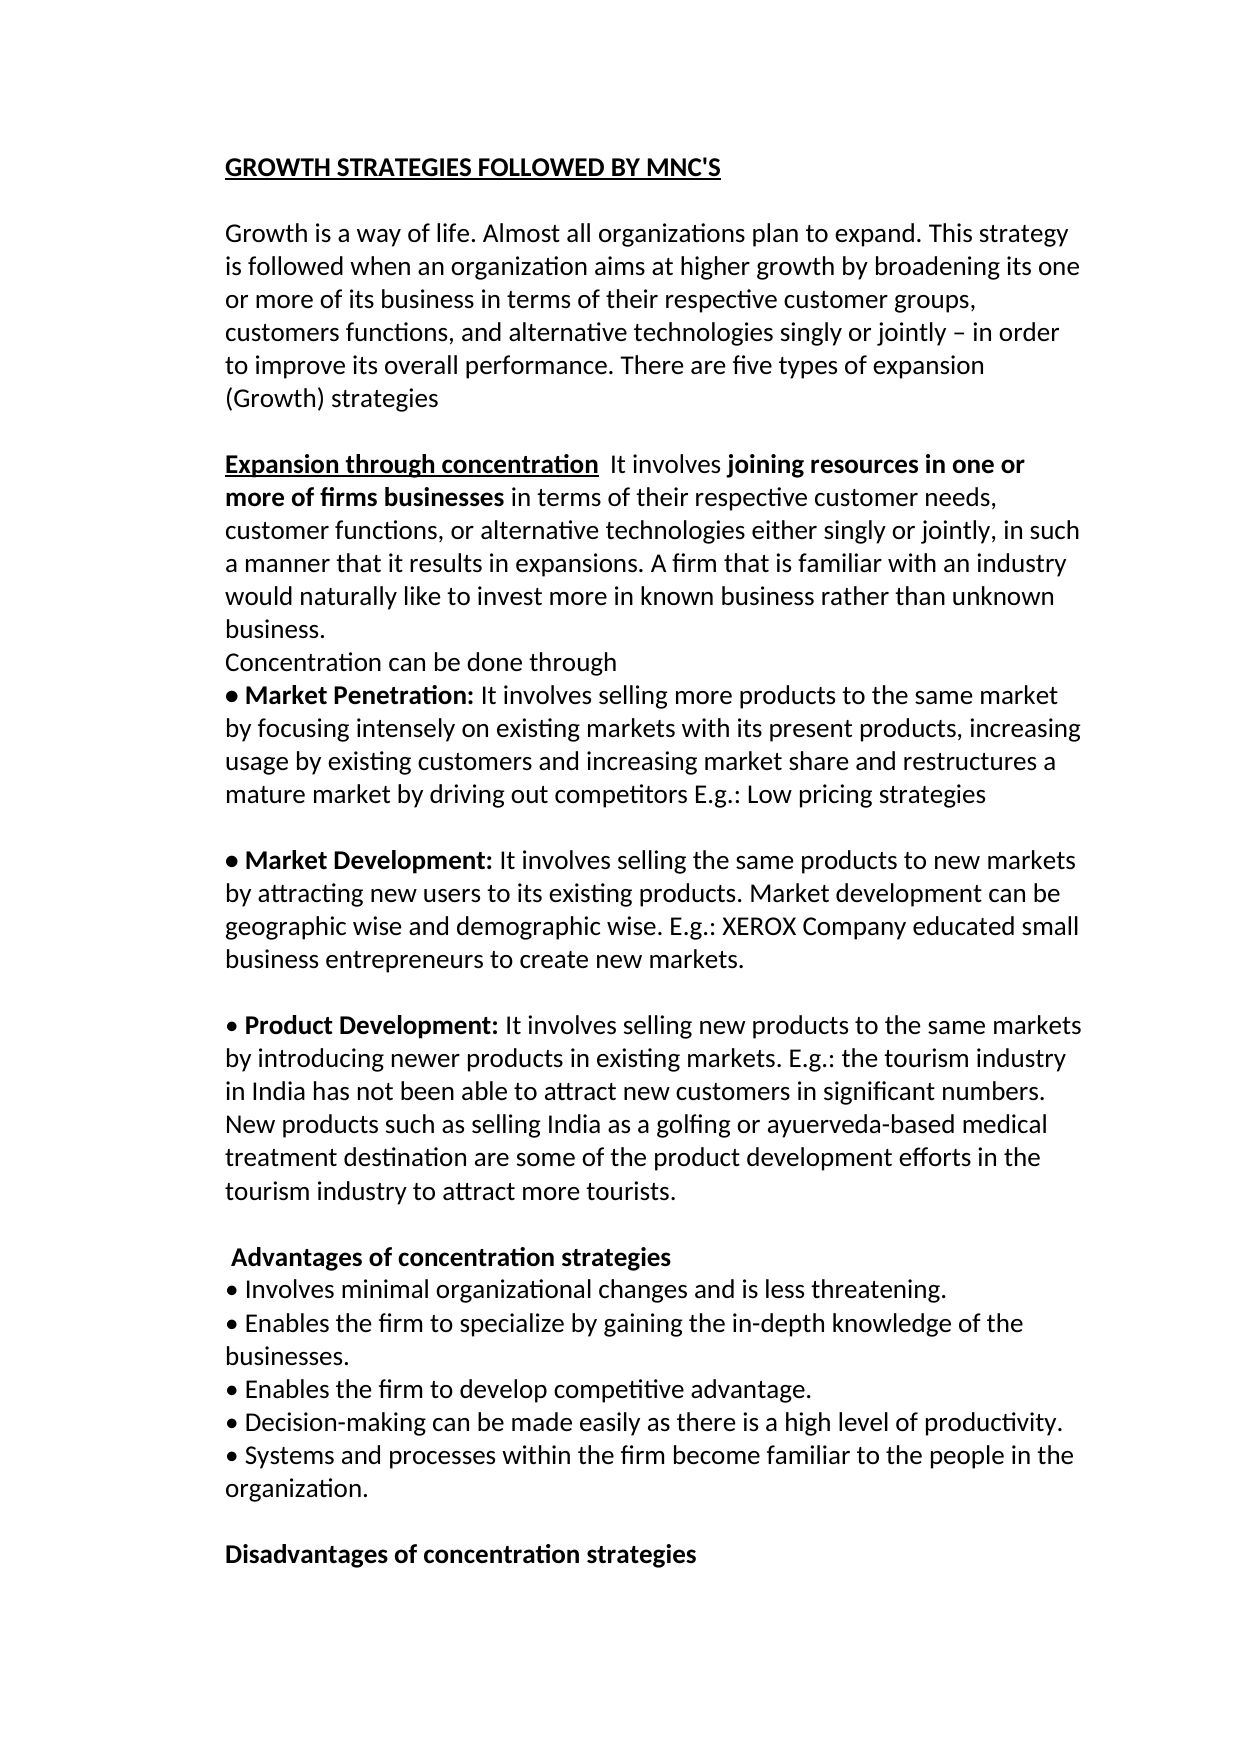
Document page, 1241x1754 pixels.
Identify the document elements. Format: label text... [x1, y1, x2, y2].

list • Decision-making can be made easily as there is a high level of productivity. [225, 1405, 1090, 1438]
list • Product Development: It involves selling new products to the same markets by introducing newer products in existing markets. E.g.: the tourism industry in India has not been able to attract new customers in significant numbers. New products such as selling India as a golfing or ayuerveda-based medical treatment destination are some of the product development efforts in the tourism industry to attract more tourists. [225, 1008, 1090, 1207]
list Disadvantages of concentration strategies [225, 1537, 1090, 1570]
list • Enables the firm to specialize by gaining the in-depth knowledge of the businesses. [225, 1306, 1090, 1372]
list Expansion through concentration It involves joining resources in one or more of firms businesses in terms of their respective customer needs, customer functions, or alternative technologies either singly or jointly, in such a manner that it results in expansions. A firm that is familiar with an industry would naturally like to invest more in known business rather than unknown business. [225, 447, 1090, 645]
list GROWTH STRATEGIES FOLLOWED BY MNC'S [225, 150, 1090, 183]
list • Market Penetration: It involves selling more products to the same market by focusing intensely on existing markets with its present products, increasing usage by existing customers and increasing market share and restructures a mature market by driving out competitors E.g.: Low pricing strategies [225, 678, 1090, 810]
list • Systems and processes within the firm become familiar to the people in the organization. [225, 1438, 1090, 1504]
list • Involves minimal organizational changes and is less threatening. [225, 1273, 1090, 1306]
list • Enables the firm to develop competitive advantage. [225, 1372, 1090, 1405]
list Concentration can be done through [225, 645, 1090, 678]
list • Market Development: It involves selling the same products to new markets by attracting new users to its existing products. Market development can be geographic wise and demographic wise. E.g.: XEROX Company educated small business entrepreneurs to create new markets. [225, 843, 1090, 976]
list Growth is a way of life. Almost all organizations plan to expand. This strategy is followed when an organization aims at higher growth by broadening its one or more of its business in terms of their respective customer groups, customers functions, and alternative technologies singly or jointly – in order to improve its overall performance. There are five types of expansion (Growth) strategies [225, 216, 1090, 414]
list Advantages of concentration strategies [225, 1240, 1090, 1273]
